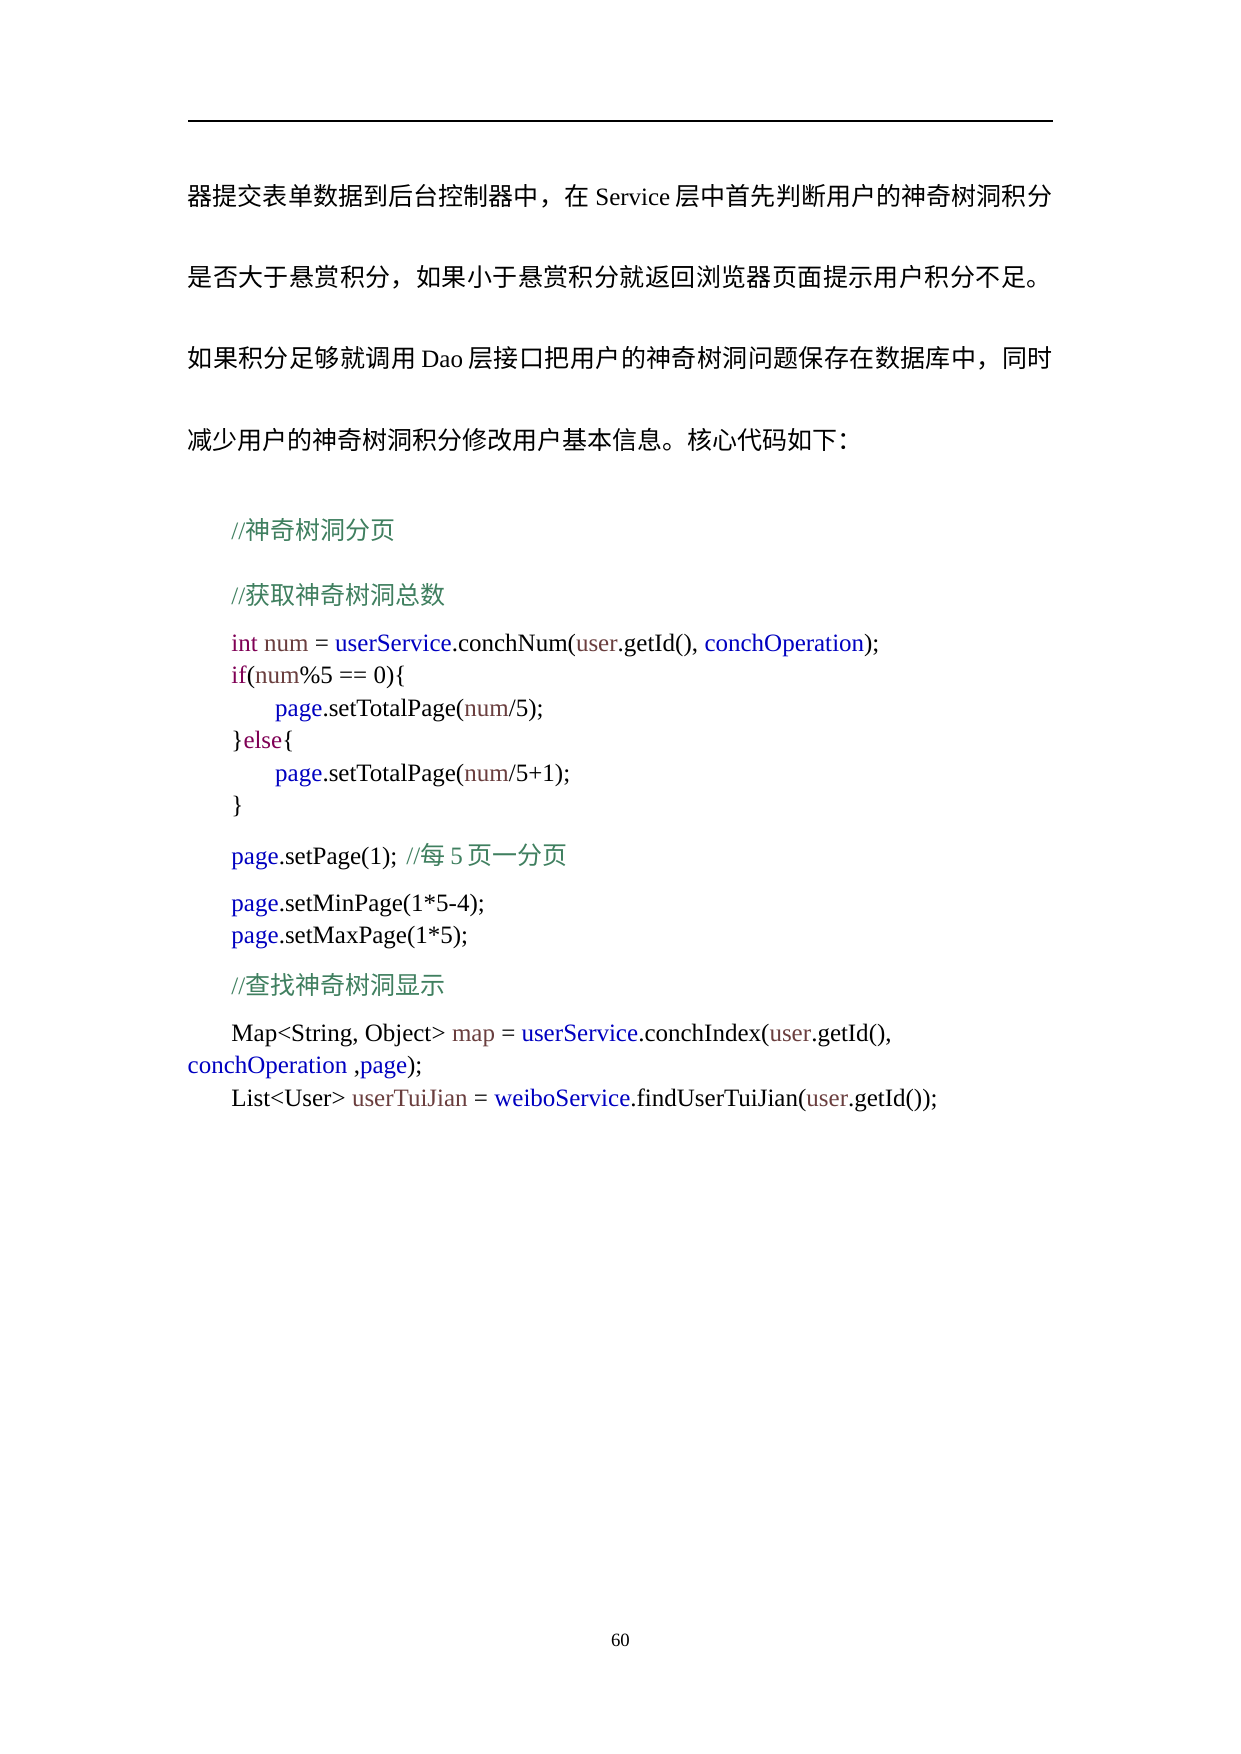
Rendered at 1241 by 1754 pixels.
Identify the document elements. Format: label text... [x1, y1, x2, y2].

text }else{ [187, 723, 1053, 756]
text page.setTotalPage(num/5+1); [187, 756, 1053, 788]
text //神奇树洞分页 [187, 496, 1053, 561]
text Map<String, Object> map = userService.conchIndex(user.getId(), conchOperation ,page); [187, 1016, 1053, 1081]
text } [187, 788, 1053, 821]
text int num = userService.conchNum(user.getId(), conchOperation); [187, 626, 1053, 658]
text //查找神奇树洞显示 [187, 951, 1053, 1016]
text if(num%5 == 0){ [187, 658, 1053, 691]
text page.setMaxPage(1*5); [187, 918, 1053, 951]
text page.setMinPage(1*5-4); [187, 886, 1053, 918]
text List<User> userTuiJian = weiboService.findUserTuiJian(user.getId()); [187, 1081, 1053, 1113]
text //获取神奇树洞总数 [187, 561, 1053, 626]
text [187, 162, 1053, 471]
text page.setTotalPage(num/5); [187, 691, 1053, 723]
text page.setPage(1); //每5页一分页 [187, 821, 1053, 886]
